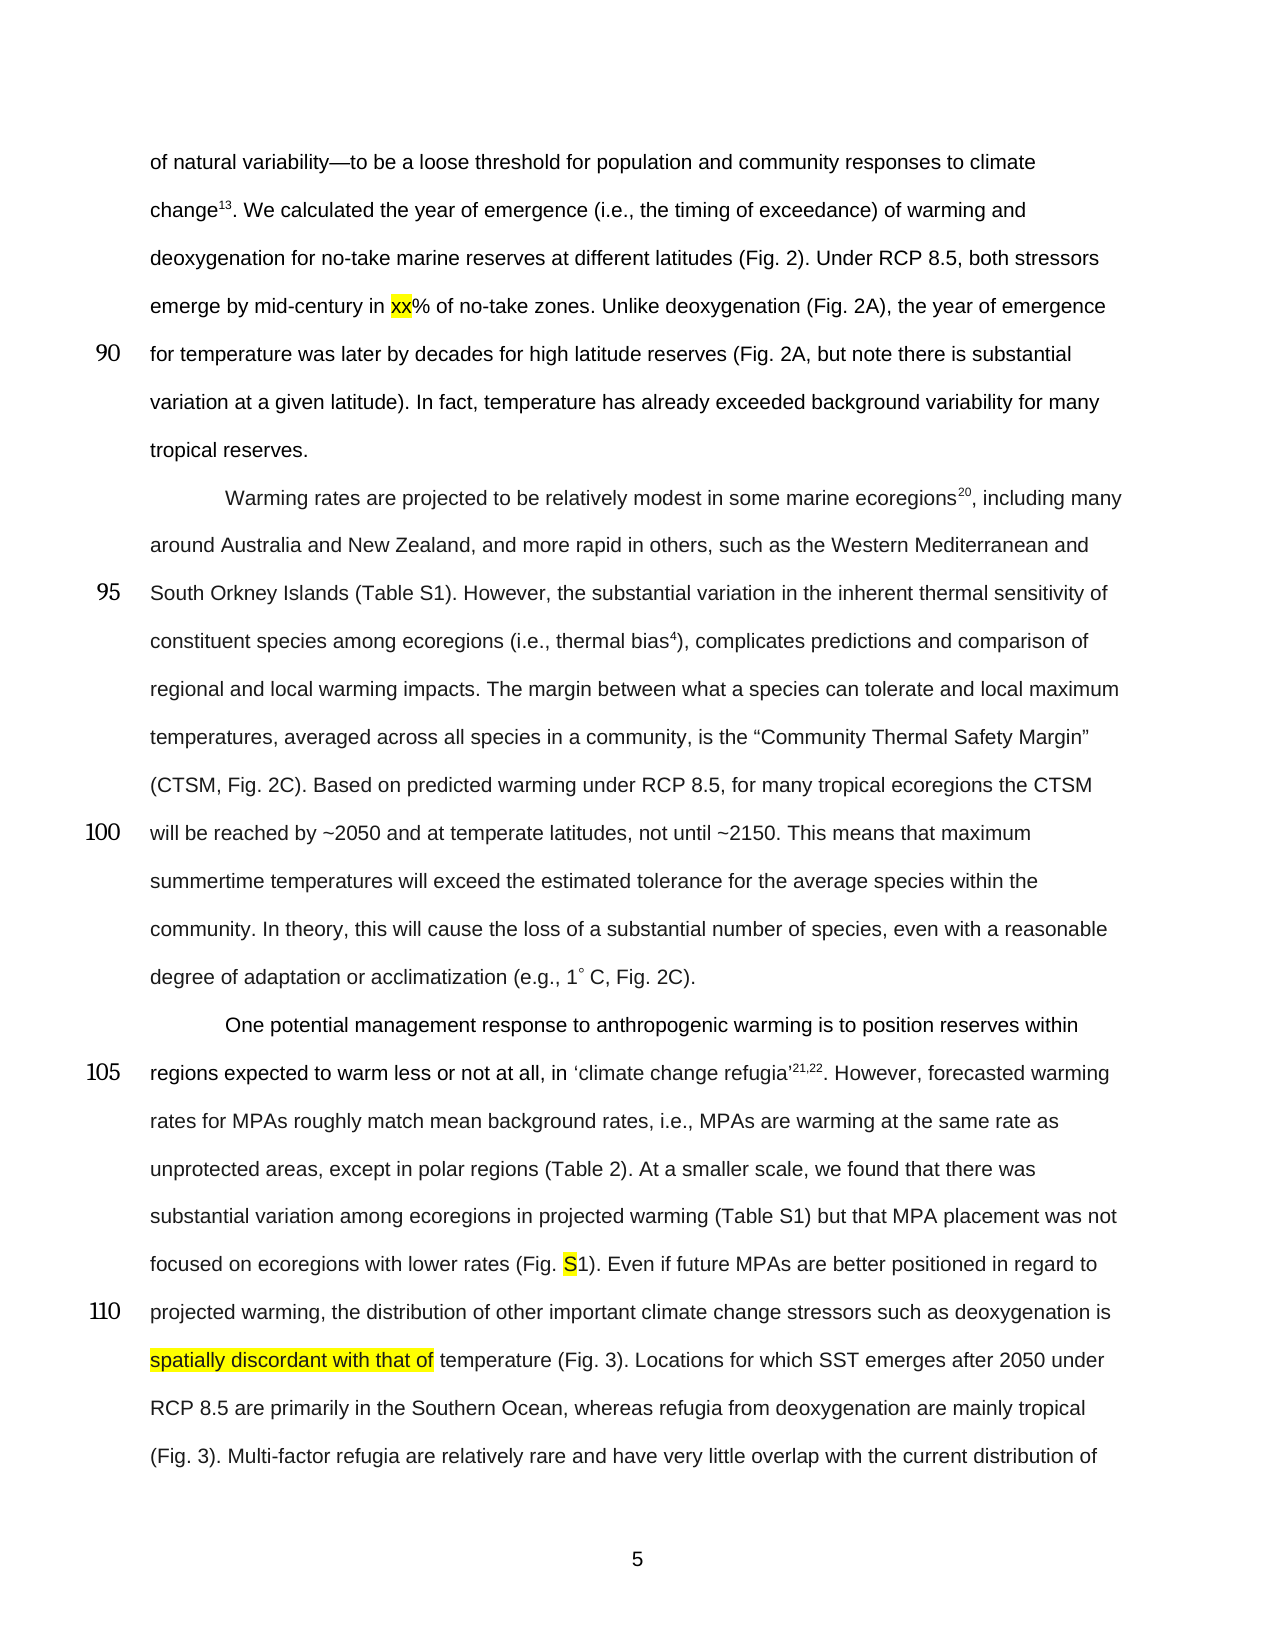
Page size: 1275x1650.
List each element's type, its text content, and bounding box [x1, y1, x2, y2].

text Warming rates are projected to be relatively modest in some marine ecoregions20, including many around Australia and New Zealand, and more rapid in others, such as the Western Mediterranean and South Orkney Islands (Table S1). However, the substantial variation in the inherent thermal sensitivity of constituent species among ecoregions (i.e., thermal bias4), complicates predictions and comparison of regional and local warming impacts. The margin between what a species can tolerate and local maximum temperatures, averaged across all species in a community, is the “Community Thermal Safety Margin” (CTSM, Fig. 2C). Based on predicted warming under RCP 8.5, for many tropical ecoregions the CTSM will be reached by ~2050 and at temperate latitudes, not until ~2150. This means that maximum summertime temperatures will exceed the estimated tolerance for the average species within the community. In theory, this will cause the loss of a substantial number of species, even with a reasonable degree of adaptation or acclimatization (e.g., 1 C, Fig. 2C). [150, 485, 1125, 989]
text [150, 1013, 1125, 1468]
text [150, 150, 1125, 461]
